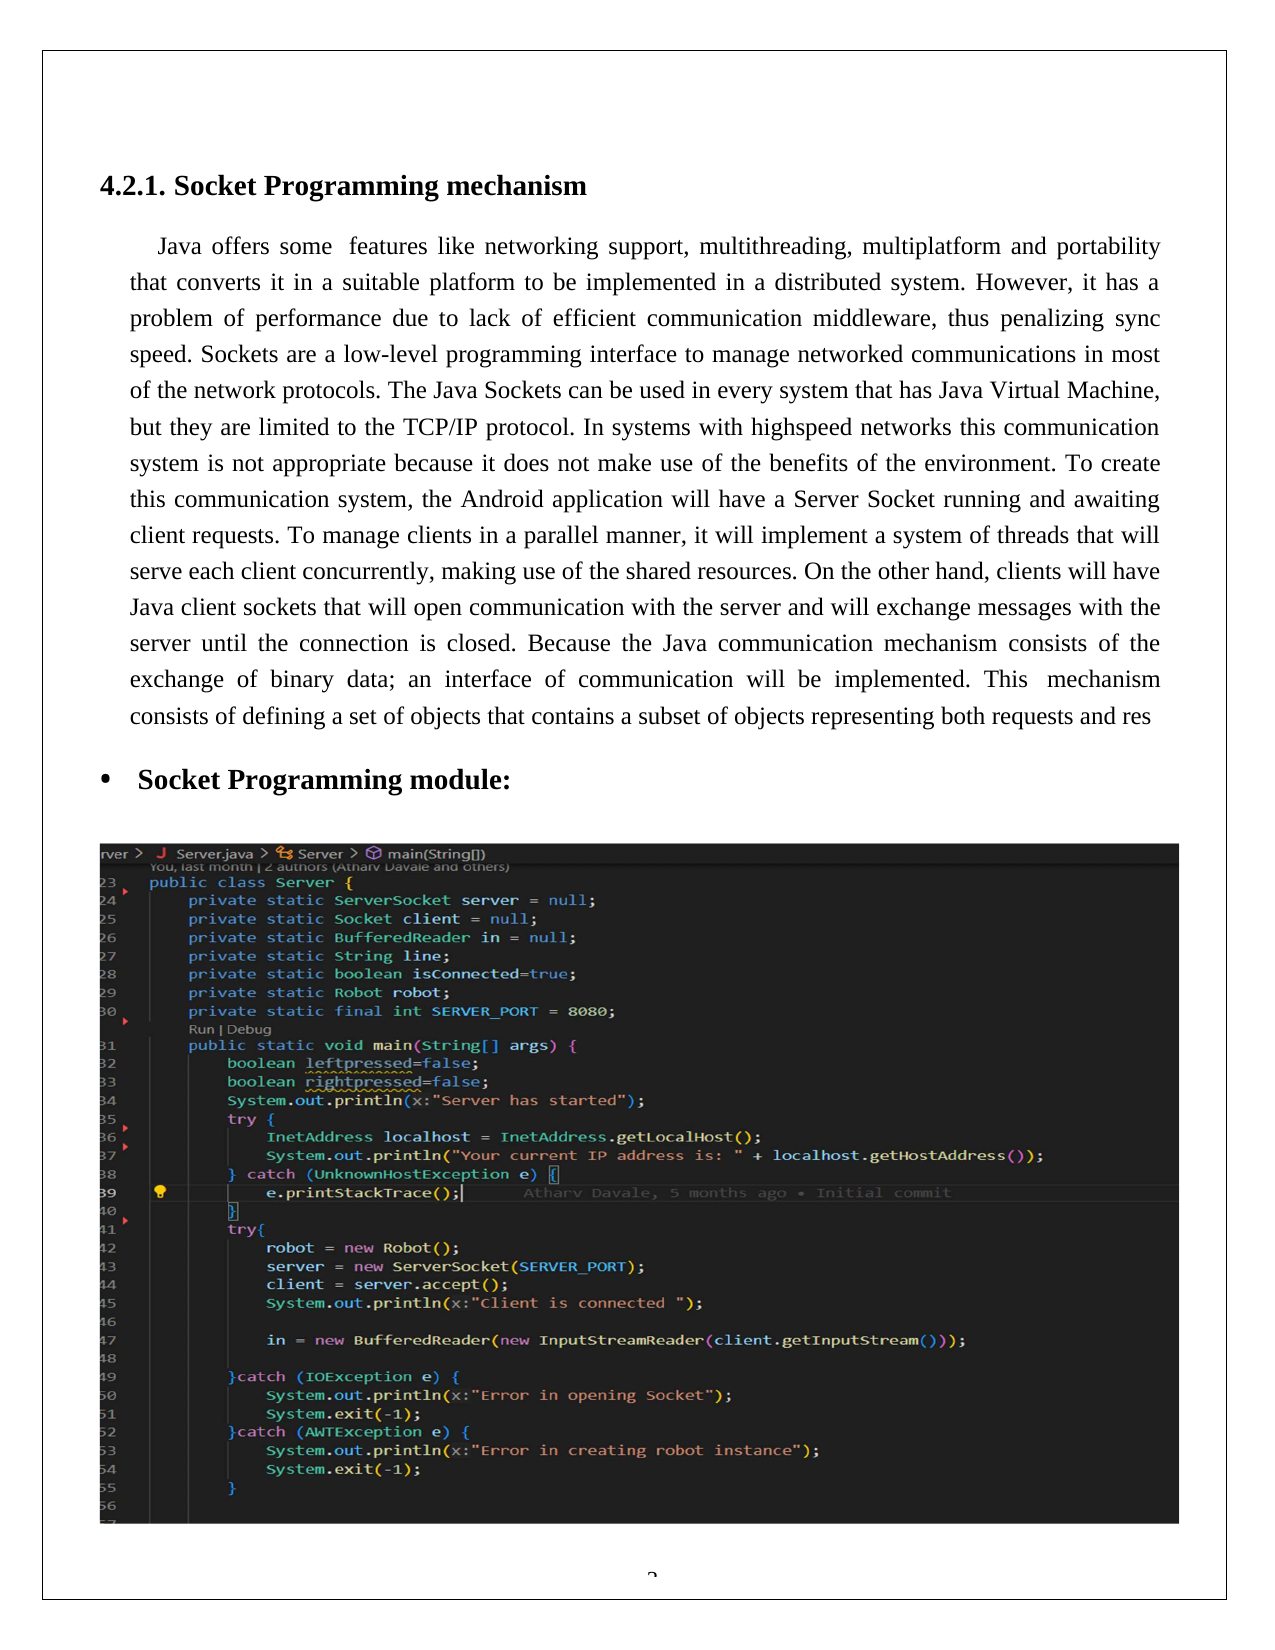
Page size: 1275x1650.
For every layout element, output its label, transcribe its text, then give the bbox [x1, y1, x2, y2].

subtitle 4.2.1. Socket Programming mechanism [100, 168, 1226, 202]
list Socket Programming module: [100, 758, 1226, 798]
text Java offers some features like networking support, multithreading, multiplatform and portability that converts it in a suitable platform to be implemented in a distributed system. However, it has a problem of performance due to lack of efficient communication middleware, thus penalizing sync speed. Sockets are a low-level programming interface to manage networked communications in most of the network protocols. The Java Sockets can be used in every system that has Java Virtual Machine, but they are limited to the TCP/IP protocol. In systems with highspeed networks this communication system is not appropriate because it does not make use of the benefits of the environment. To create this communication system, the Android application will have a Server Socket running and awaiting client requests. To manage clients in a parallel manner, it will implement a system of threads that will serve each client concurrently, making use of the shared resources. On the other hand, clients will have Java client sockets that will open communication with the server and will exchange messages with the server until the connection is closed. Because the Java communication mechanism consists of the exchange of binary data; an interface of communication will be implemented. This mechanism consists of defining a set of objects that contains a subset of objects representing both requests and res [129, 231, 1162, 729]
picture [99, 843, 1180, 1524]
